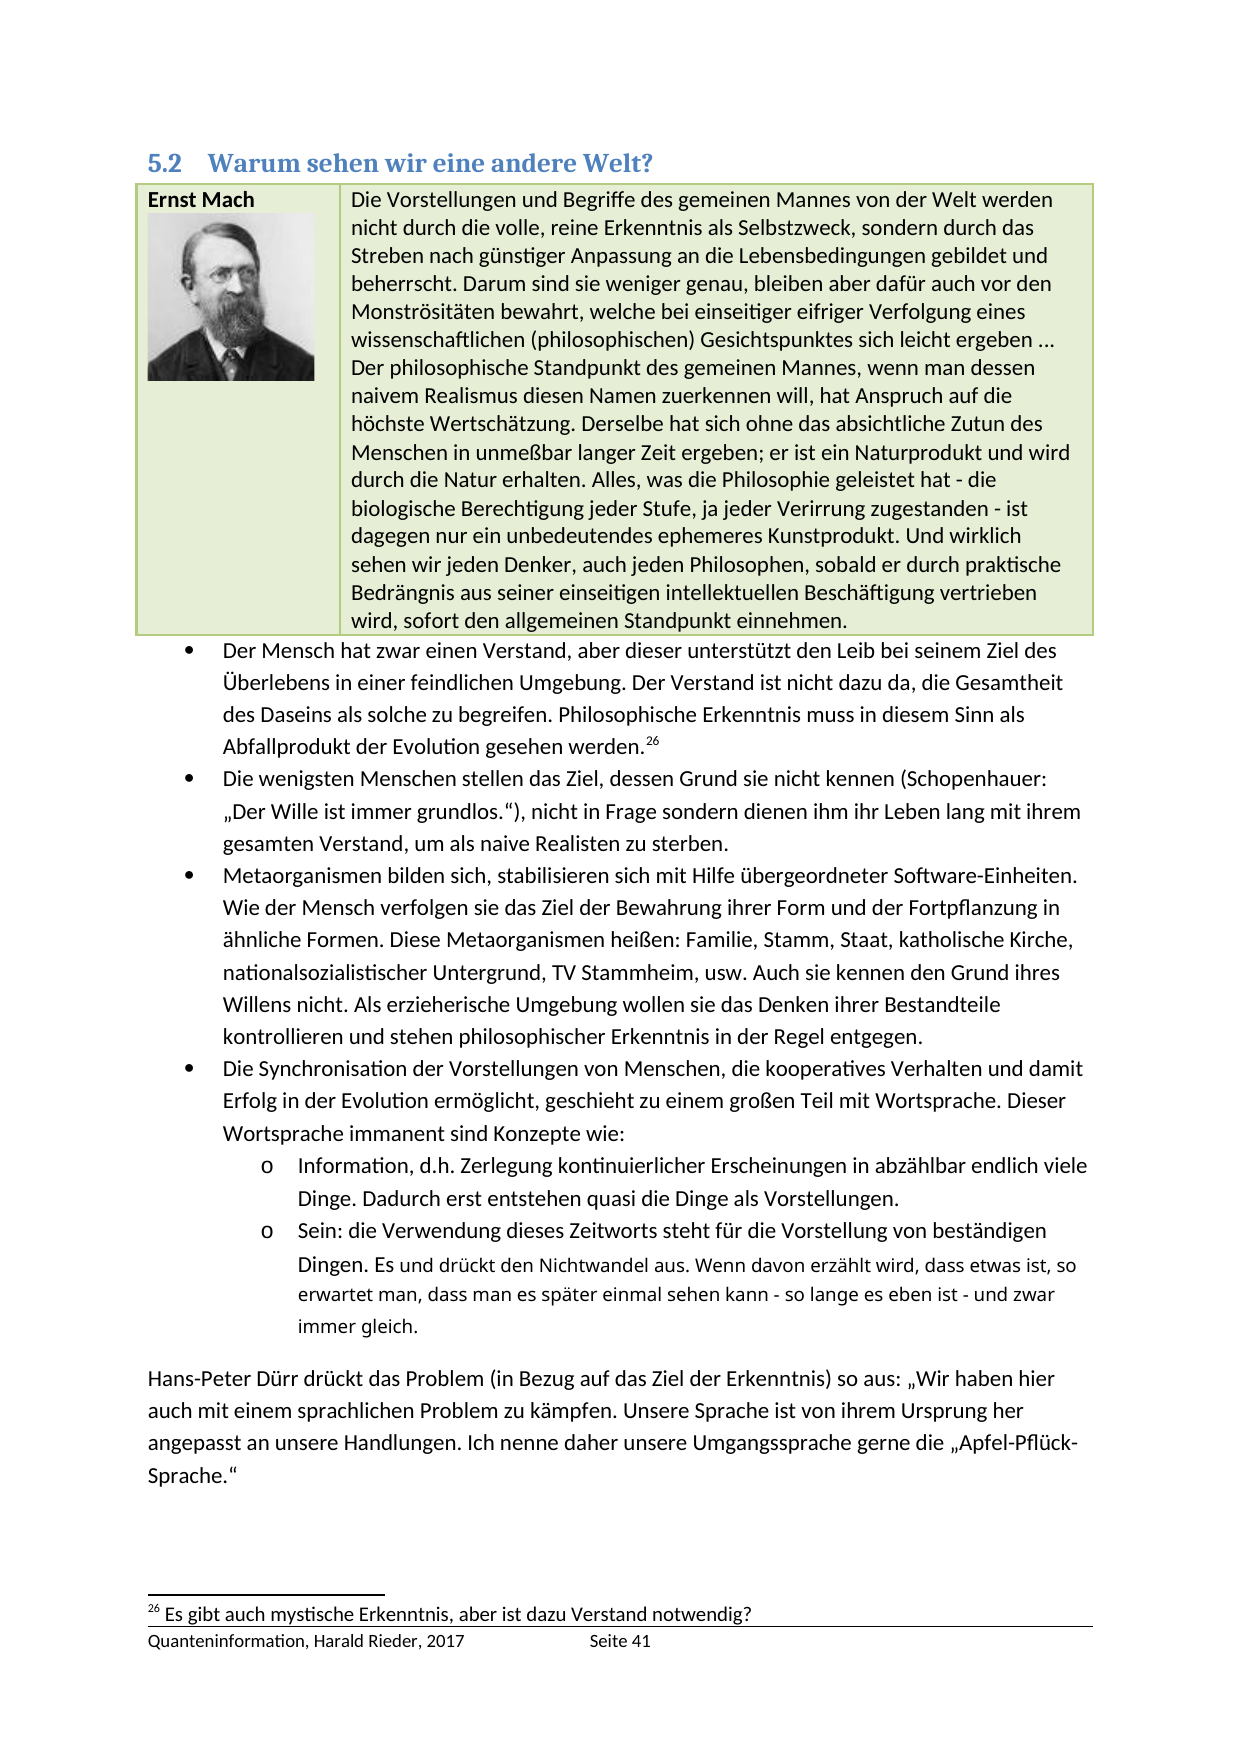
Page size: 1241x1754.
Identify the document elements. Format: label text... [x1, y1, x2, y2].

list Die Synchronisation der Vorstellungen von Menschen, die kooperatives Verhalten und damit Erfolg in der Evolution ermöglicht, geschieht zu einem großen Teil mit Wortsprache. Dieser Wortsprache immanent sind Konzepte wie: [185, 1054, 1093, 1147]
table_header Ernst Mach [138, 185, 339, 634]
list Die wenigsten Menschen stellen das Ziel, dessen Grund sie nicht kennen (Schopenhauer: „Der Wille ist immer grundlos.“), nicht in Frage sondern dienen ihm ihr Leben lang mit ihrem gesamten Verstand, um als naive Realisten zu sterben. [185, 764, 1093, 857]
text Hans-Peter Dürr drückt das Problem (in Bezug auf das Ziel der Erkenntnis) so aus: „Wir haben hier auch mit einem sprachlichen Problem zu kämpfen. Unsere Sprache ist von ihrem Ursprung her angepasst an unsere Handlungen. Ich nenne daher unsere Umgangssprache gerne die „Apfel-Pflück-Sprache.“ [148, 1364, 1093, 1489]
list Metaorganismen bilden sich, stabilisieren sich mit Hilfe übergeordneter Software-Einheiten. Wie der Mensch verfolgen sie das Ziel der Bewahrung ihrer Form und der Fortpflanzung in ähnliche Formen. Diese Metaorganismen heißen: Familie, Stamm, Staat, katholische Kirche, nationalsozialistischer Untergrund, TV Stammheim, usw. Auch sie kennen den Grund ihres Willens nicht. Als erzieherische Umgebung wollen sie das Denken ihrer Bestandteile kontrollieren und stehen philosophischer Erkenntnis in der Regel entgegen. [185, 861, 1093, 1050]
list Sein: die Verwendung dieses Zeitworts steht für die Vorstellung von beständigen Dingen. Es und drückt den Nichtwandel aus. Wenn davon erzählt wird, dass etwas ist, so erwartet man, dass man es später einmal sehen kann - so lange es eben ist - und zwar immer gleich. [260, 1216, 1093, 1339]
list Der Mensch hat zwar einen Verstand, aber dieser unterstützt den Leib bei seinem Ziel des Überlebens in einer feindlichen Umgebung. Der Verstand ist nicht dazu da, die Gesamtheit des Daseins als solche zu begreifen. Philosophische Erkenntnis muss in diesem Sinn als Abfallprodukt der Evolution gesehen werden. [185, 636, 1093, 760]
picture [147, 213, 315, 381]
list Information, d.h. Zerlegung kontinuierlicher Erscheinungen in abzählbar endlich viele Dinge. Dadurch erst entstehen quasi die Dinge als Vorstellungen. [260, 1151, 1093, 1212]
subtitle Warum sehen wir eine andere Welt? [148, 148, 1093, 179]
table_header Die Vorstellungen und Begriffe des gemeinen Mannes von der Welt werden nicht durch die volle, reine Erkenntnis als Selbstzweck, sondern durch das Streben nach günstiger Anpassung an die Lebensbedingungen gebildet und beherrscht. Darum sind sie weniger genau, bleiben aber dafür auch vor den Monströsitäten bewahrt, welche bei einseitiger eifriger Verfolgung eines wissenschaftlichen (philosophischen) Gesichtspunktes sich leicht ergeben ... Der philosophische Standpunkt des gemeinen Mannes, wenn man dessen naivem Realismus diesen Namen zuerkennen will, hat Anspruch auf die höchste Wertschätzung. Derselbe hat sich ohne das absichtliche Zutun des Menschen in unmeßbar langer Zeit ergeben; er ist ein Naturprodukt und wird durch die Natur erhalten. Alles, was die Philosophie geleistet hat - die biologische Berechtigung jeder Stufe, ja jeder Verirrung zugestanden - ist dagegen nur ein unbedeutendes ephemeres Kunstprodukt. Und wirklich sehen wir jeden Denker, auch jeden Philosophen, sobald er durch praktische Bedrängnis aus seiner einseitigen intellektuellen Beschäftigung vertrieben wird, sofort den allgemeinen Standpunkt einnehmen. [341, 185, 1092, 634]
